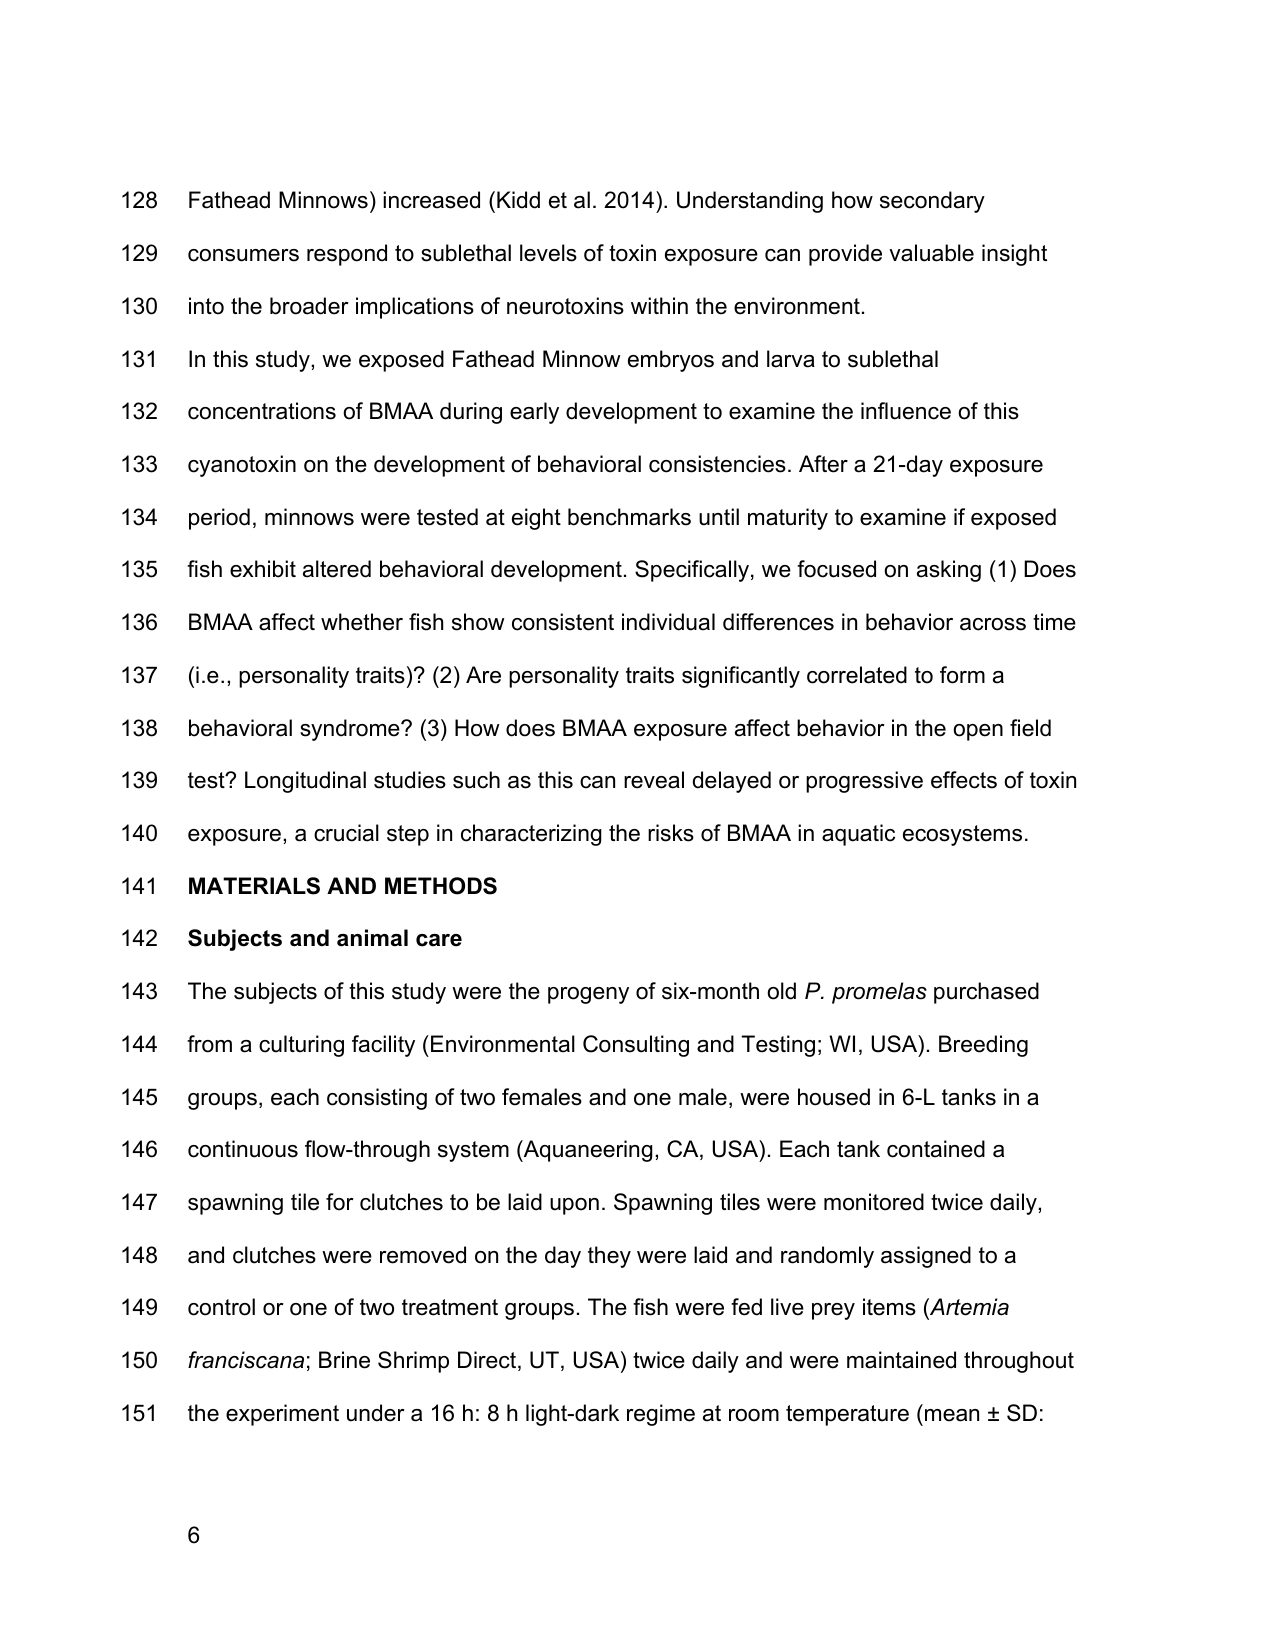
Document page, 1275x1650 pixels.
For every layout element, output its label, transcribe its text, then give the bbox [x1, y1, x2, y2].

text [187, 978, 1087, 1426]
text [187, 187, 1087, 319]
text Subjects and animal care [187, 925, 1087, 952]
text In this study, we exposed Fathead Minnow embryos and larva to sublethal concentrations of BMAA during early development to examine the influence of this cyanotoxin on the development of behavioral consistencies. After a 21-day exposure period, minnows were tested at eight benchmarks until maturity to examine if exposed fish exhibit altered behavioral development. Specifically, we focused on asking (1) Does BMAA affect whether fish show consistent individual differences in behavior across time (i.e., personality traits)? (2) Are personality traits significantly correlated to form a behavioral syndrome? (3) How does BMAA exposure affect behavior in the open field test? Longitudinal studies such as this can reveal delayed or progressive effects of toxin exposure, a crucial step in characterizing the risks of BMAA in aquatic ecosystems. [187, 346, 1087, 846]
text MATERIALS AND METHODS [187, 873, 1087, 899]
